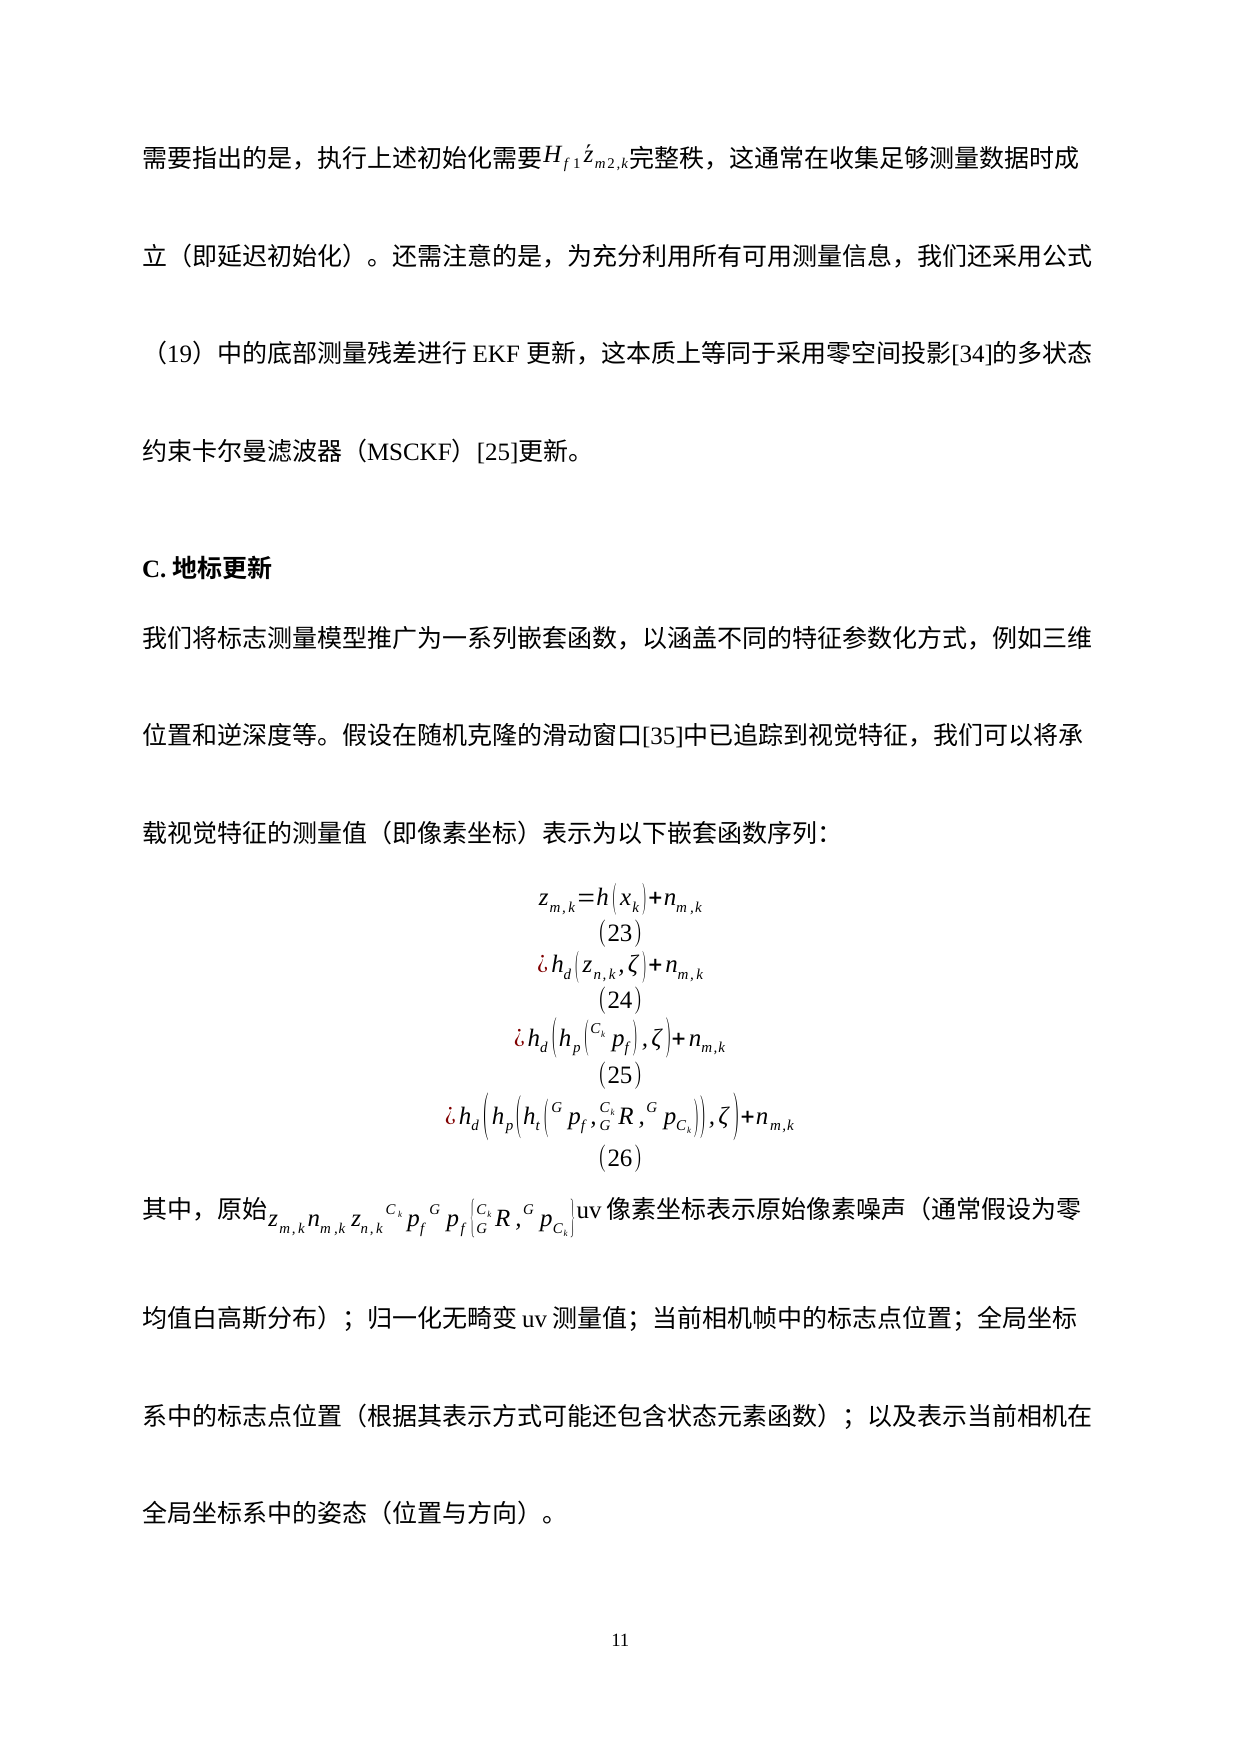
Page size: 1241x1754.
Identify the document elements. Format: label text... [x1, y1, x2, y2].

text 我们将标志测量模型推广为一系列嵌套函数，以涵盖不同的特征参数化方式，例如三维位置和逆深度等。假设在随机克隆的滑动窗口[35]中已追踪到视觉特征，我们可以将承载视觉特征的测量值（即像素坐标）表示为以下嵌套函数序列： [142, 604, 1098, 864]
text 需要指出的是，执行上述初始化需要完整秩，这通常在收集足够测量数据时成立（即延迟初始化）。还需注意的是，为充分利用所有可用测量信息，我们还采用公式（19）中的底部测量残差进行 EKF 更新，这本质上等同于采用零空间投影[34]的多状态约束卡尔曼滤波器（MSCKF）[25]更新。 [142, 124, 1098, 482]
text 其中，原始uv像素坐标表示原始像素噪声（通常假设为零均值白高斯分布）；归一化无畸变uv测量值；当前相机帧中的标志点位置；全局坐标系中的标志点位置（根据其表示方式可能还包含状态元素函数）；以及表示当前相机在全局坐标系中的姿态（位置与方向）。 [142, 1187, 1098, 1544]
text C. 地标更新 [142, 534, 1098, 599]
